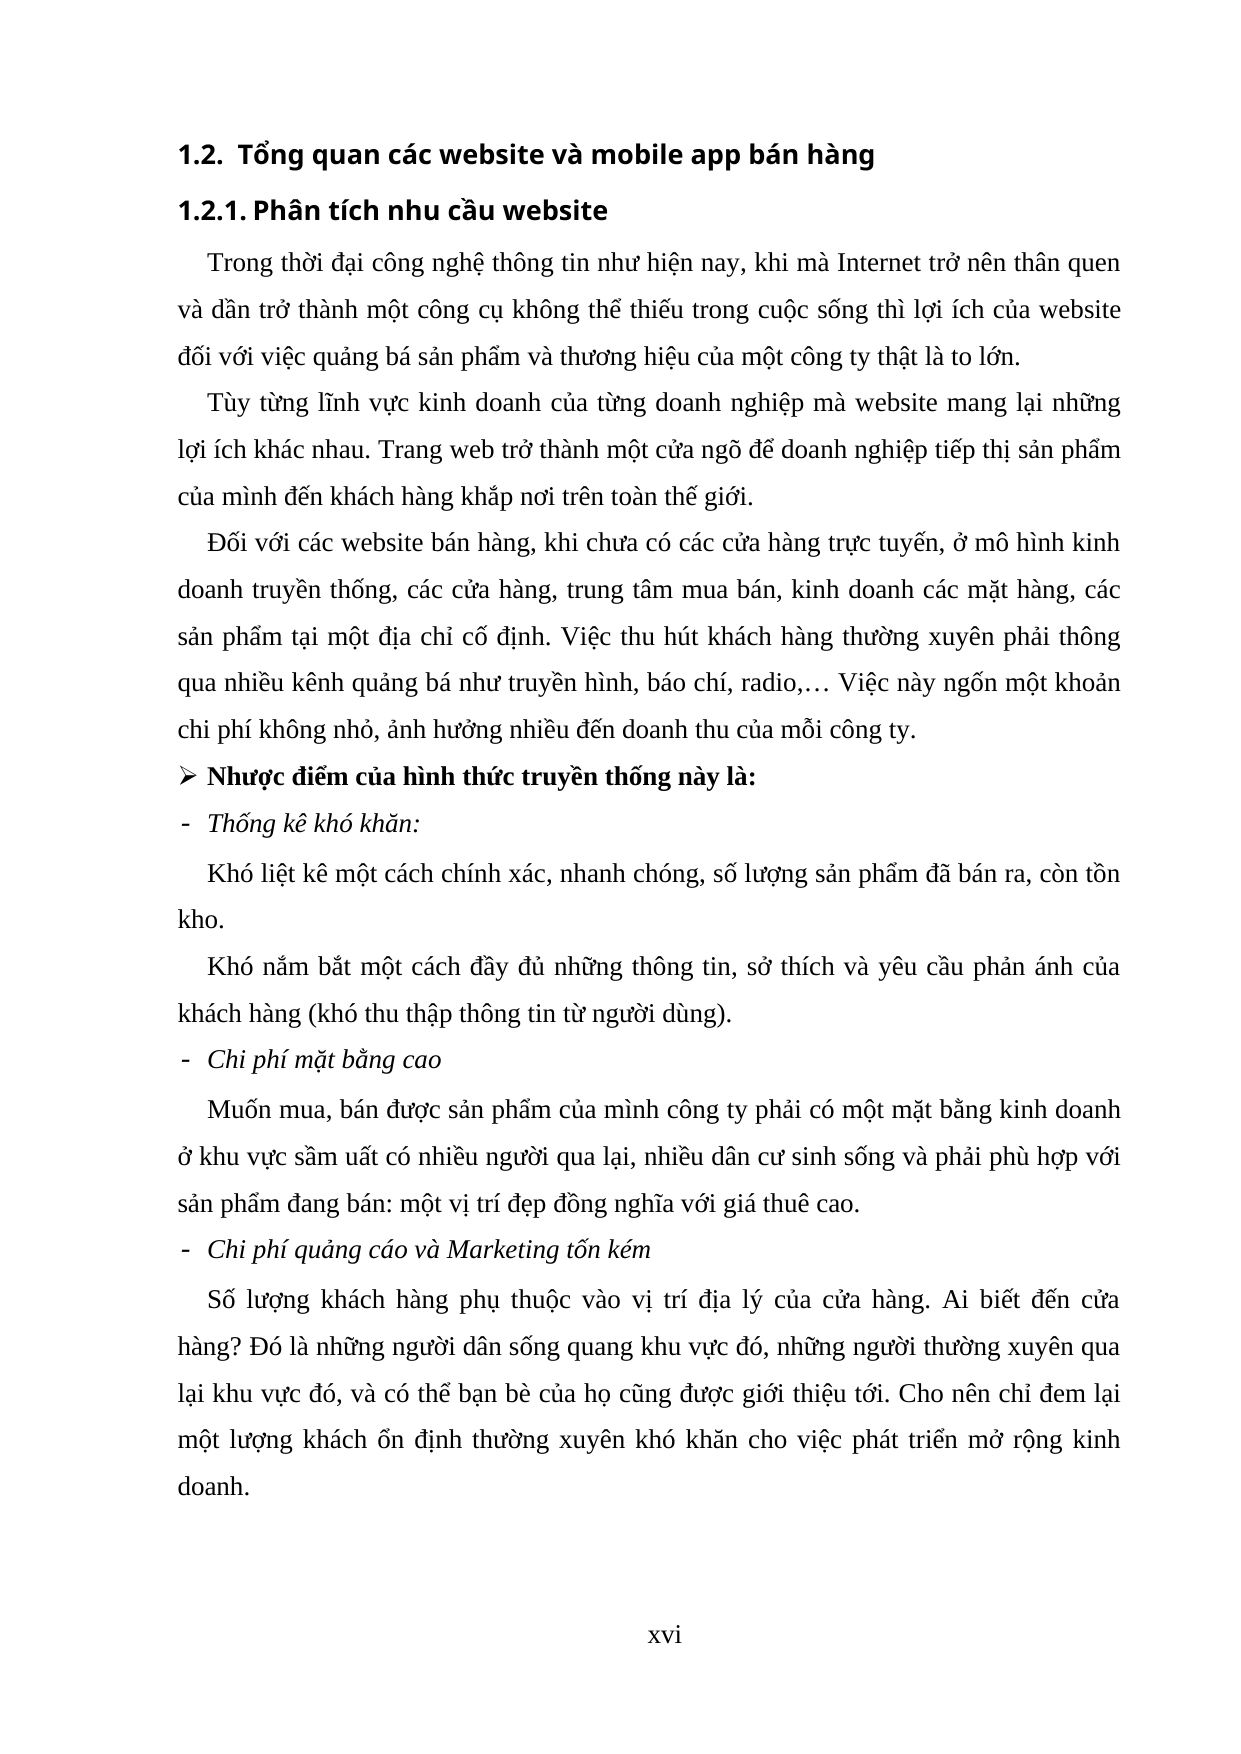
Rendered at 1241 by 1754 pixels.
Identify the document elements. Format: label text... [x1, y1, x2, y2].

text Số lượng khách hàng phụ thuộc vào vị trí địa lý của cửa hàng. Ai biết đến cửa hàng? Đó là những người dân sống quang khu vực đó, những người thường xuyên qua lại khu vực đó, và có thể bạn bè của họ cũng được giới thiệu tới. Cho nên chỉ đem lại một lượng khách ổn định thường xuyên khó khăn cho việc phát triển mở rộng kinh doanh. [177, 1284, 1122, 1501]
text Trong thời đại công nghệ thông tin như hiện nay, khi mà Internet trở nên thân quen và dần trở thành một công cụ không thể thiếu trong cuộc sống thì lợi ích của website đối với việc quảng bá sản phẩm và thương hiệu của một công ty thật là to lớn. [177, 246, 1122, 371]
list Thống kê khó khăn: [177, 807, 1122, 840]
subtitle Tổng quan các website và mobile app bán hàng [177, 136, 1122, 173]
list Chi phí quảng cáo và Marketing tốn kém [177, 1233, 1122, 1267]
text Khó liệt kê một cách chính xác, nhanh chóng, số lượng sản phẩm đã bán ra, còn tồn kho. [177, 857, 1122, 934]
text Khó nắm bắt một cách đầy đủ những thông tin, sở thích và yêu cầu phản ánh của khách hàng (khó thu thập thông tin từ người dùng). [177, 950, 1122, 1028]
text Tùy từng lĩnh vực kinh doanh của từng doanh nghiệp mà website mang lại những lợi ích khác nhau. Trang web trở thành một cửa ngõ để doanh nghiệp tiếp thị sản phẩm của mình đến khách hàng khắp nơi trên toàn thế giới. [177, 386, 1122, 511]
text Muốn mua, bán được sản phẩm của mình công ty phải có một mặt bằng kinh doanh ở khu vực sầm uất có nhiều người qua lại, nhiều dân cư sinh sống và phải phù hợp với sản phẩm đang bán: một vị trí đẹp đồng nghĩa với giá thuê cao. [177, 1093, 1122, 1218]
list Nhược điểm của hình thức truyền thống này là: [177, 760, 1122, 791]
list Chi phí mặt bằng cao [177, 1043, 1122, 1077]
subtitle Phân tích nhu cầu website [177, 191, 1122, 228]
text Đối với các website bán hàng, khi chưa có các cửa hàng trực tuyến, ở mô hình kinh doanh truyền thống, các cửa hàng, trung tâm mua bán, kinh doanh các mặt hàng, các sản phẩm tại một địa chỉ cố định. Việc thu hút khách hàng thường xuyên phải thông qua nhiều kênh quảng bá như truyền hình, báo chí, radio,… Việc này ngốn một khoản chi phí không nhỏ, ảnh hưởng nhiều đến doanh thu của mỗi công ty. [177, 526, 1122, 744]
